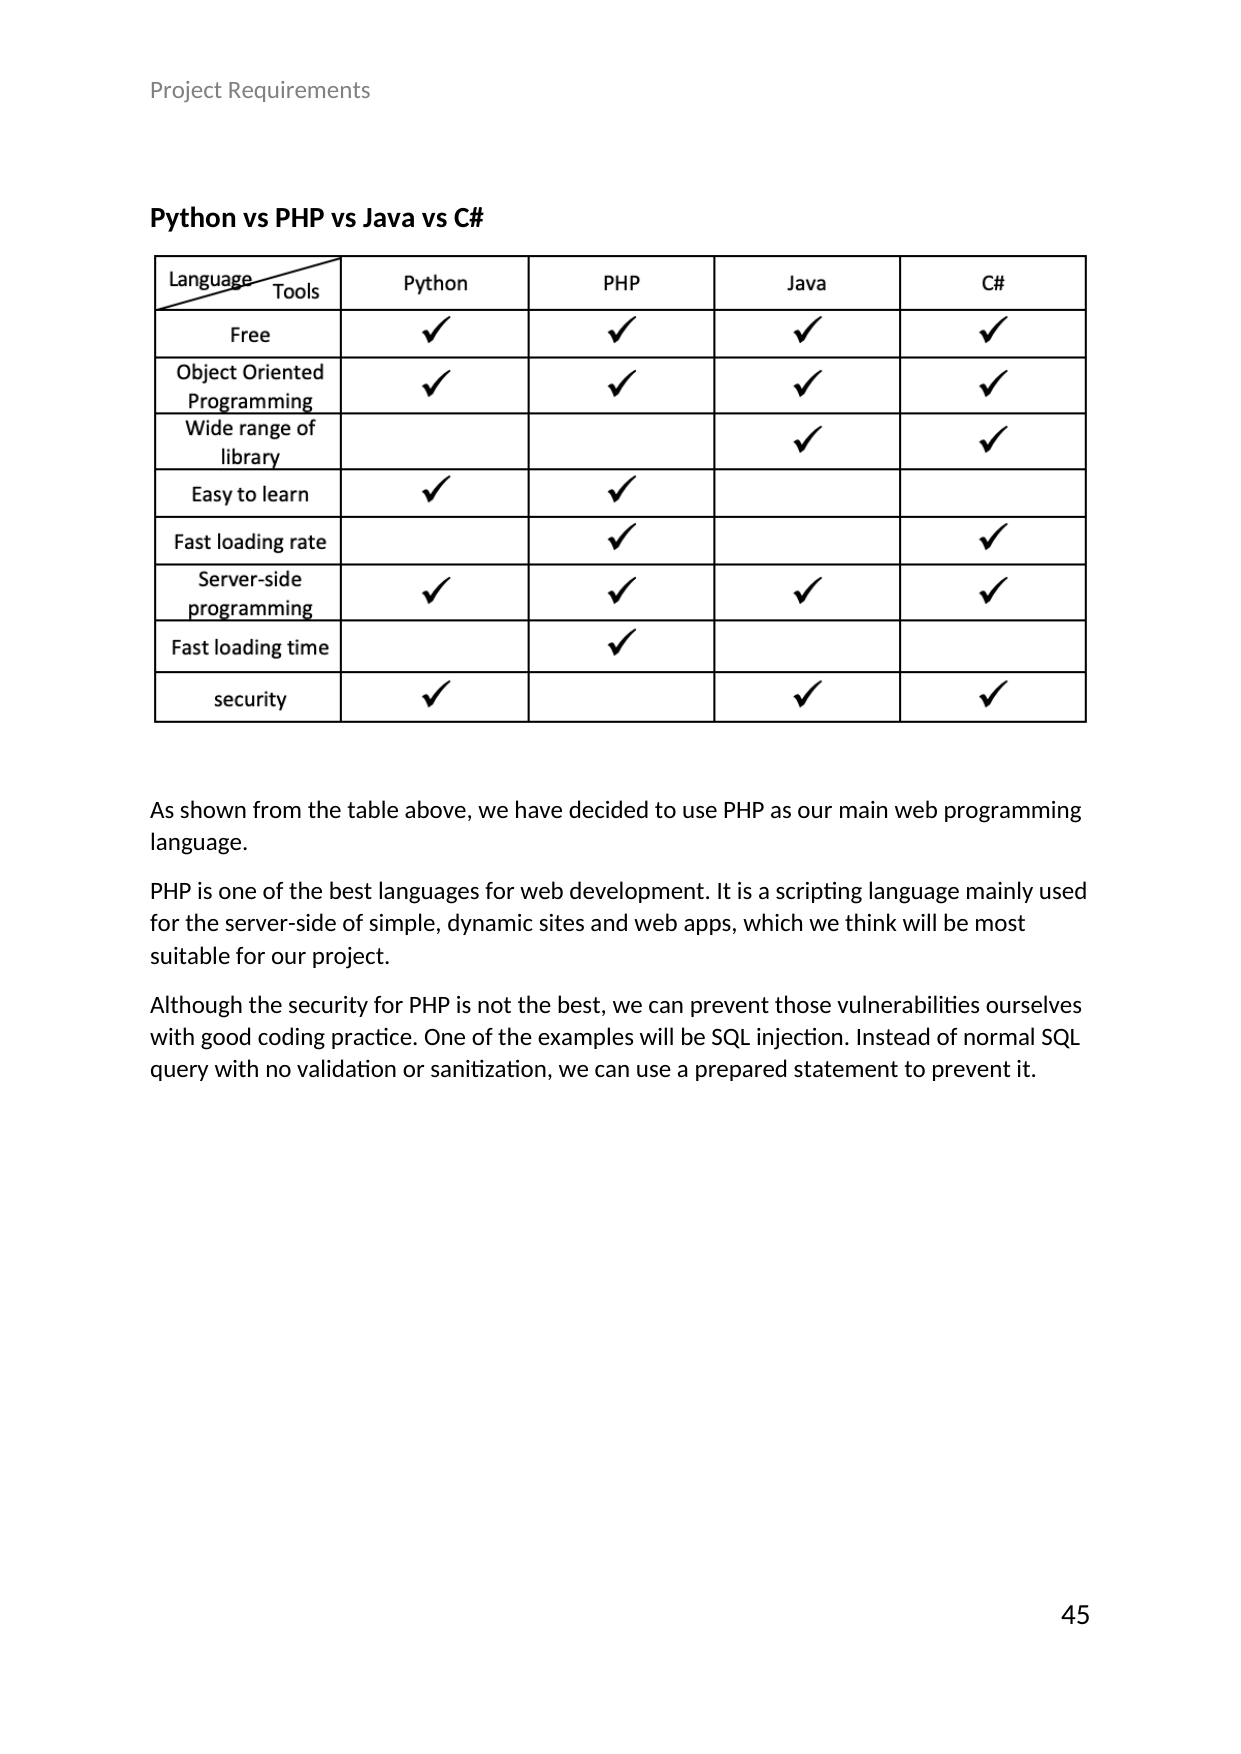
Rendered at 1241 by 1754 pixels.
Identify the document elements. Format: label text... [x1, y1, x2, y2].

text PHP is one of the best languages for web development. It is a scripting language mainly used for the server-side of simple, dynamic sites and web apps, which we think will be most suitable for our project. [150, 875, 1090, 970]
text As shown from the table above, we have decided to use PHP as our main web programming language. [150, 794, 1090, 857]
text Although the security for PHP is not the best, we can prevent those vulnerabilities ourselves with good coding practice. One of the examples will be SQL injection. Instead of normal SQL query with no validation or sanitization, we can use a prepared statement to prevent it. [150, 989, 1090, 1084]
subtitle Python vs PHP vs Java vs C# [150, 199, 1090, 234]
picture [150, 253, 1091, 727]
